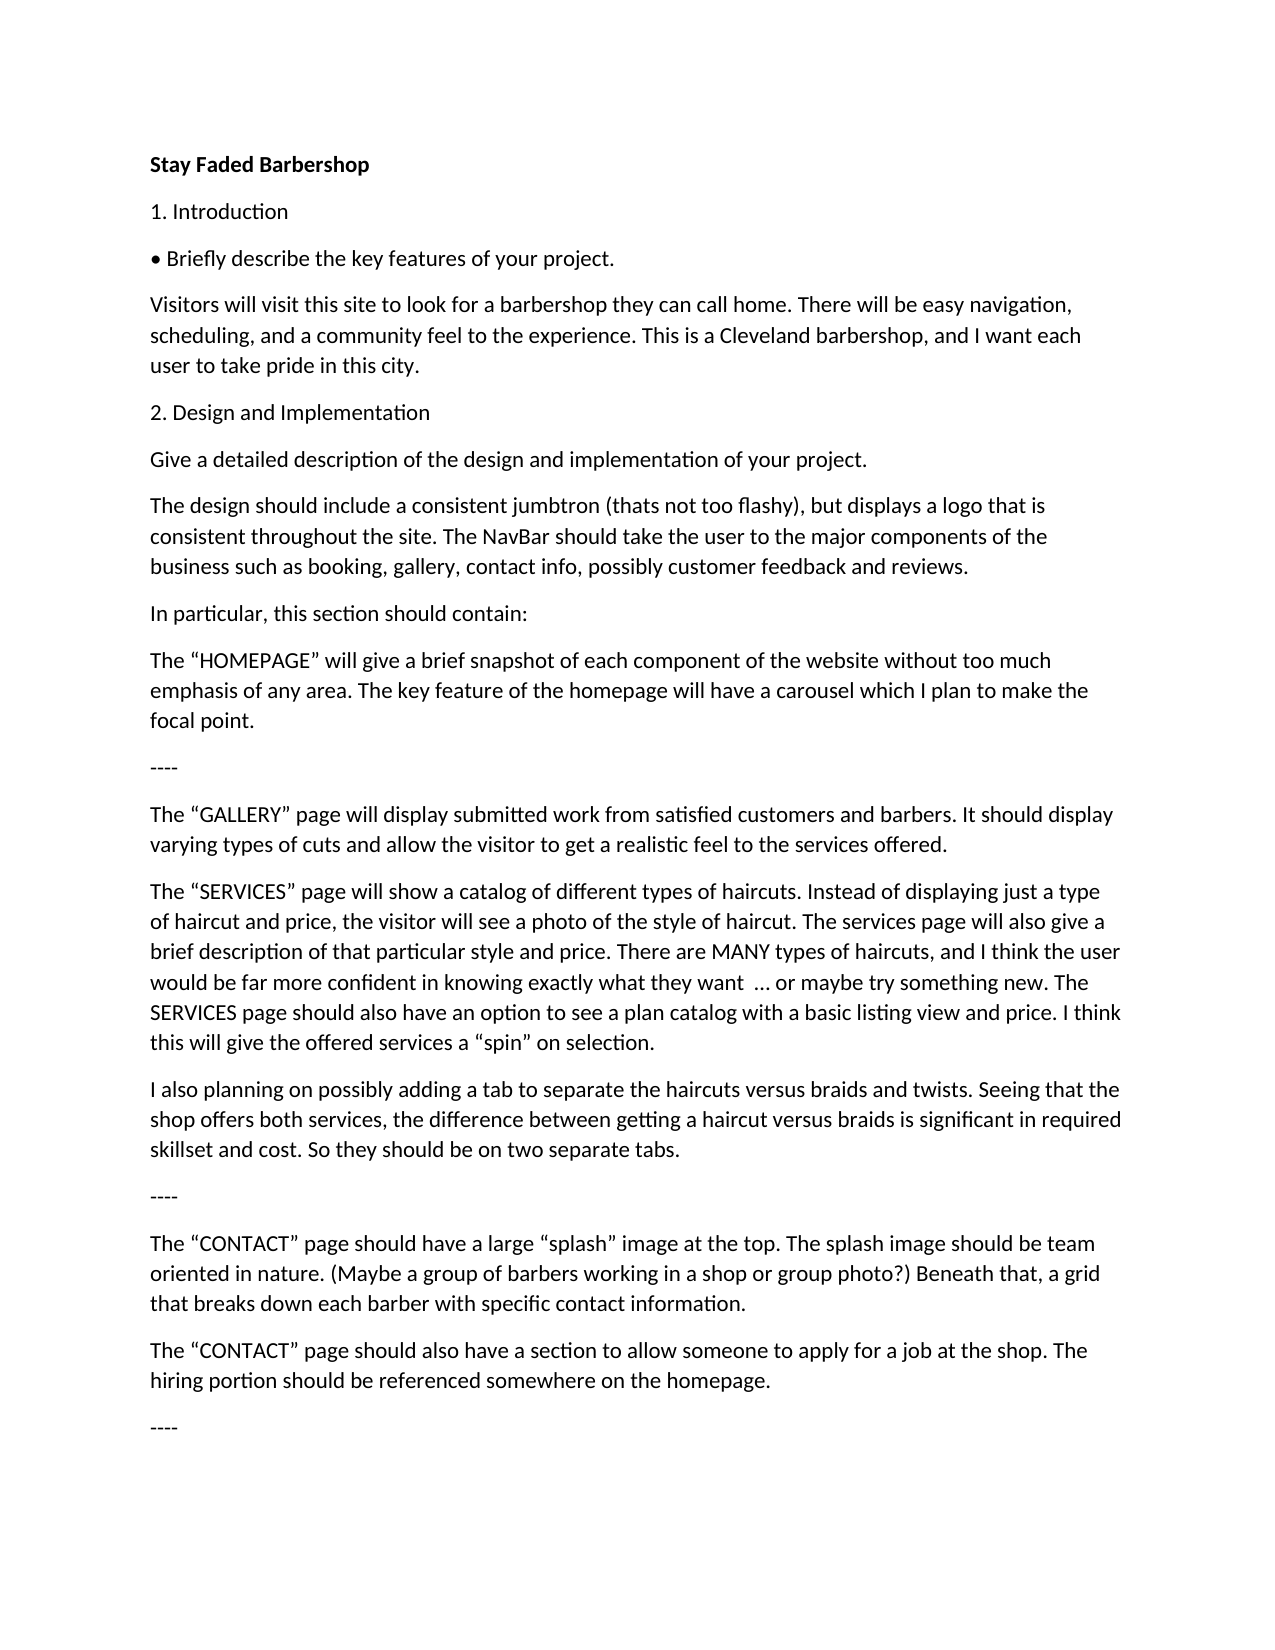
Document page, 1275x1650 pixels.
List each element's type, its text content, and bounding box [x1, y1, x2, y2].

text 1. Introduction [150, 197, 1125, 225]
text The “CONTACT” page should also have a section to allow someone to apply for a job at the shop. The hiring portion should be referenced somewhere on the homepage. [150, 1336, 1125, 1395]
text ---- [150, 1182, 1125, 1210]
text In particular, this section should contain: [150, 599, 1125, 627]
text ---- [150, 1413, 1125, 1442]
text The “GALLERY” page will display submitted work from satisfied customers and barbers. It should display varying types of cuts and allow the visitor to get a realistic feel to the services offered. [150, 800, 1125, 858]
text The design should include a consistent jumbtron (thats not too flashy), but displays a logo that is consistent throughout the site. The NavBar should take the user to the major components of the business such as booking, gallery, contact info, possibly customer feedback and reviews. [150, 492, 1125, 580]
text The “SERVICES” page will show a catalog of different types of haircuts. Instead of displaying just a type of haircut and price, the visitor will see a photo of the style of haircut. The services page will also give a brief description of that particular style and price. There are MANY types of haircuts, and I think the user would be far more confident in knowing exactly what they want … or maybe try something new. The SERVICES page should also have an option to see a plan catalog with a basic listing view and price. I think this will give the offered services a “spin” on selection. [150, 877, 1125, 1056]
text 2. Design and Implementation [150, 398, 1125, 426]
text ---- [150, 753, 1125, 781]
text The “CONTACT” page should have a large “splash” image at the top. The splash image should be team oriented in nature. (Maybe a group of barbers working in a shop or group photo?) Beneath that, a grid that breaks down each barber with specific contact information. [150, 1229, 1125, 1318]
text Visitors will visit this site to look for a barbershop they can call home. There will be easy navigation, scheduling, and a community feel to the experience. This is a Cleveland barbershop, and I want each user to take pride in this city. [150, 291, 1125, 379]
text I also planning on possibly adding a tab to separate the haircuts versus braids and twists. Seeing that the shop offers both services, the difference between getting a haircut versus braids is significant in required skillset and cost. So they should be on two separate tabs. [150, 1075, 1125, 1163]
text The “HOMEPAGE” will give a brief snapshot of each component of the website without too much emphasis of any area. The key feature of the homepage will have a carousel which I plan to make the focal point. [150, 646, 1125, 734]
text Stay Faded Barbershop [150, 150, 1125, 178]
text • Briefly describe the key features of your project. [150, 244, 1125, 272]
text Give a detailed description of the design and implementation of your project. [150, 445, 1125, 473]
